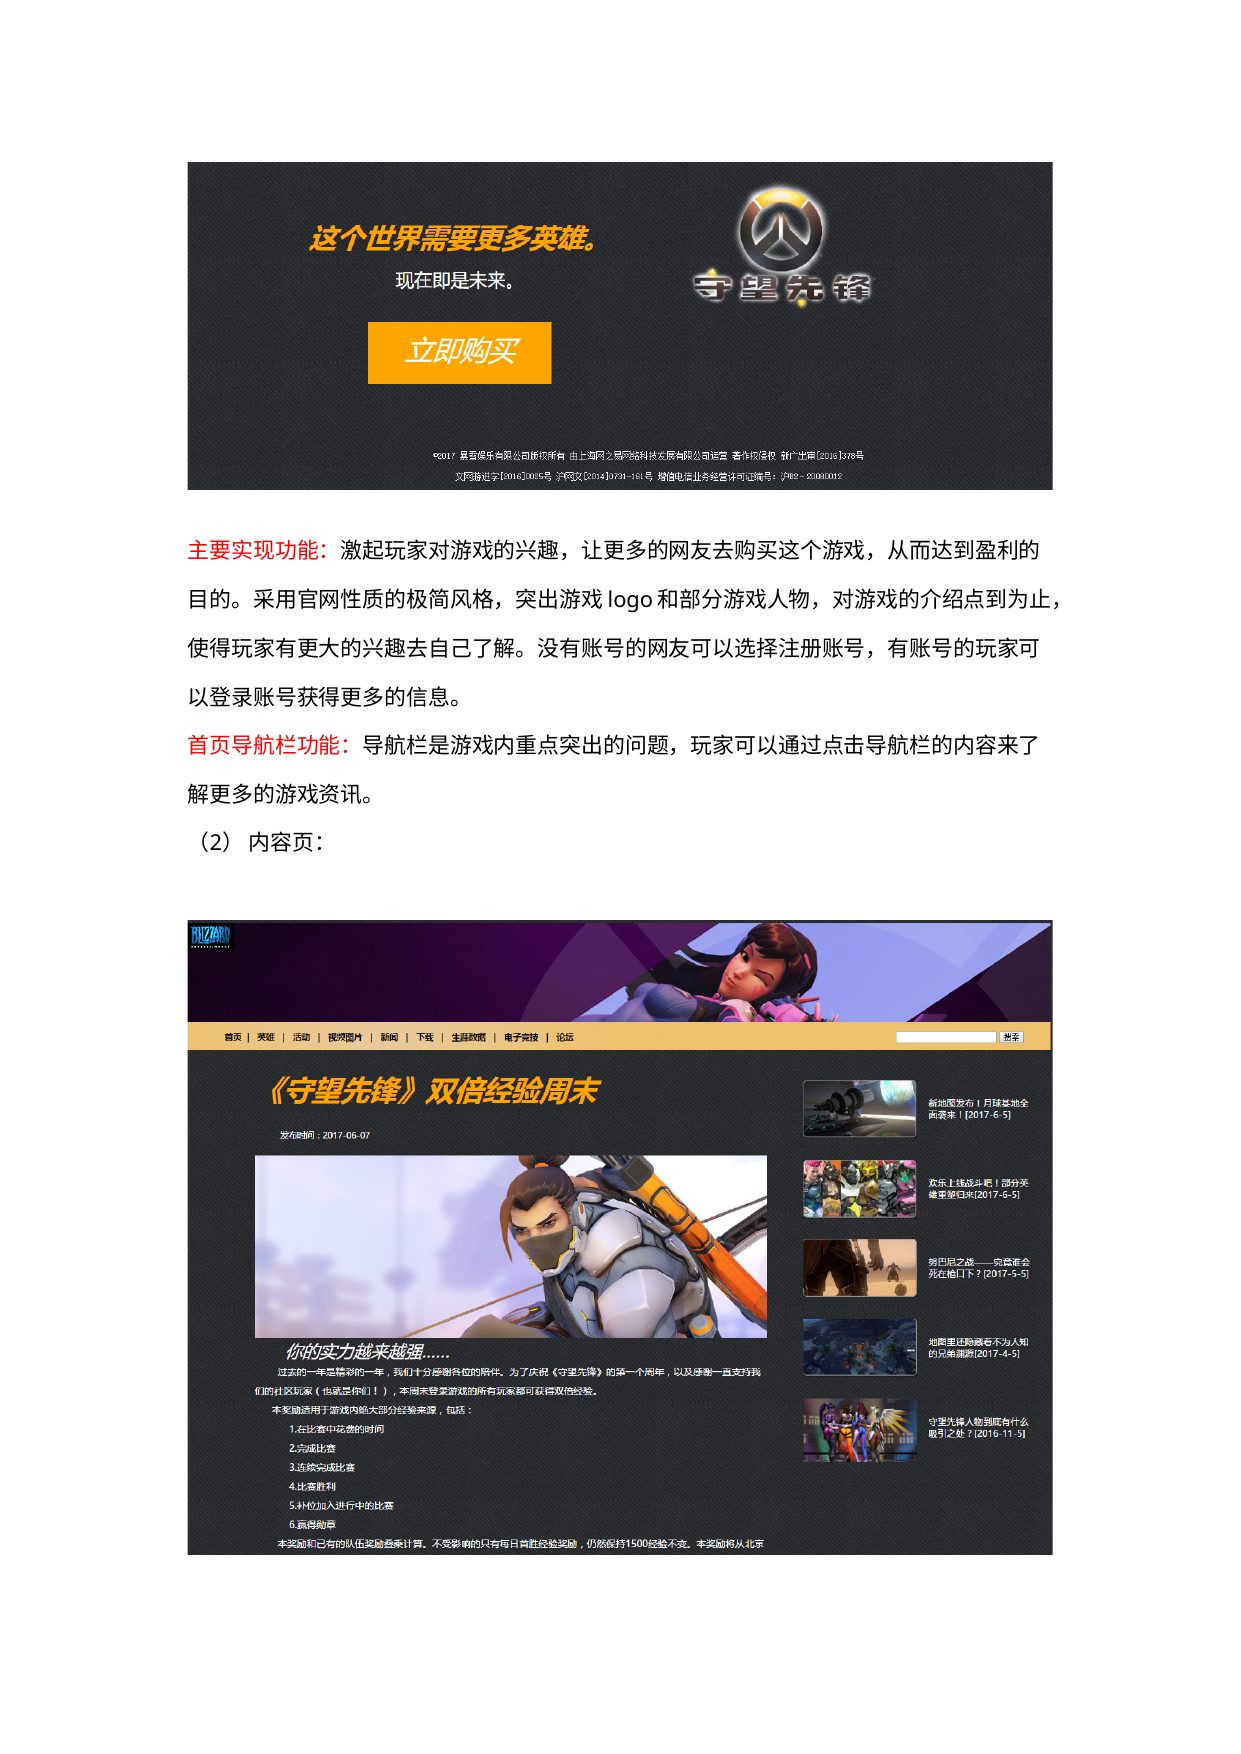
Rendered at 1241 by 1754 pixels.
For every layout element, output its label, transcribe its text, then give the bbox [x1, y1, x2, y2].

picture [187, 162, 1053, 490]
text 主要实现功能：激起玩家对游戏的兴趣，让更多的网友去购买这个游戏，从而达到盈利的目的。采用官网性质的极简风格，突出游戏logo和部分游戏人物，对游戏的介绍点到为止，使得玩家有更大的兴趣去自己了解。没有账号的网友可以选择注册账号，有账号的玩家可以登录账号获得更多的信息。 [187, 533, 1053, 712]
picture [187, 920, 1053, 1555]
text 首页导航栏功能：导航栏是游戏内重点突出的问题，玩家可以通过点击导航栏的内容来了解更多的游戏资讯。 [187, 727, 1053, 809]
text （2） 内容页： [187, 824, 1053, 857]
